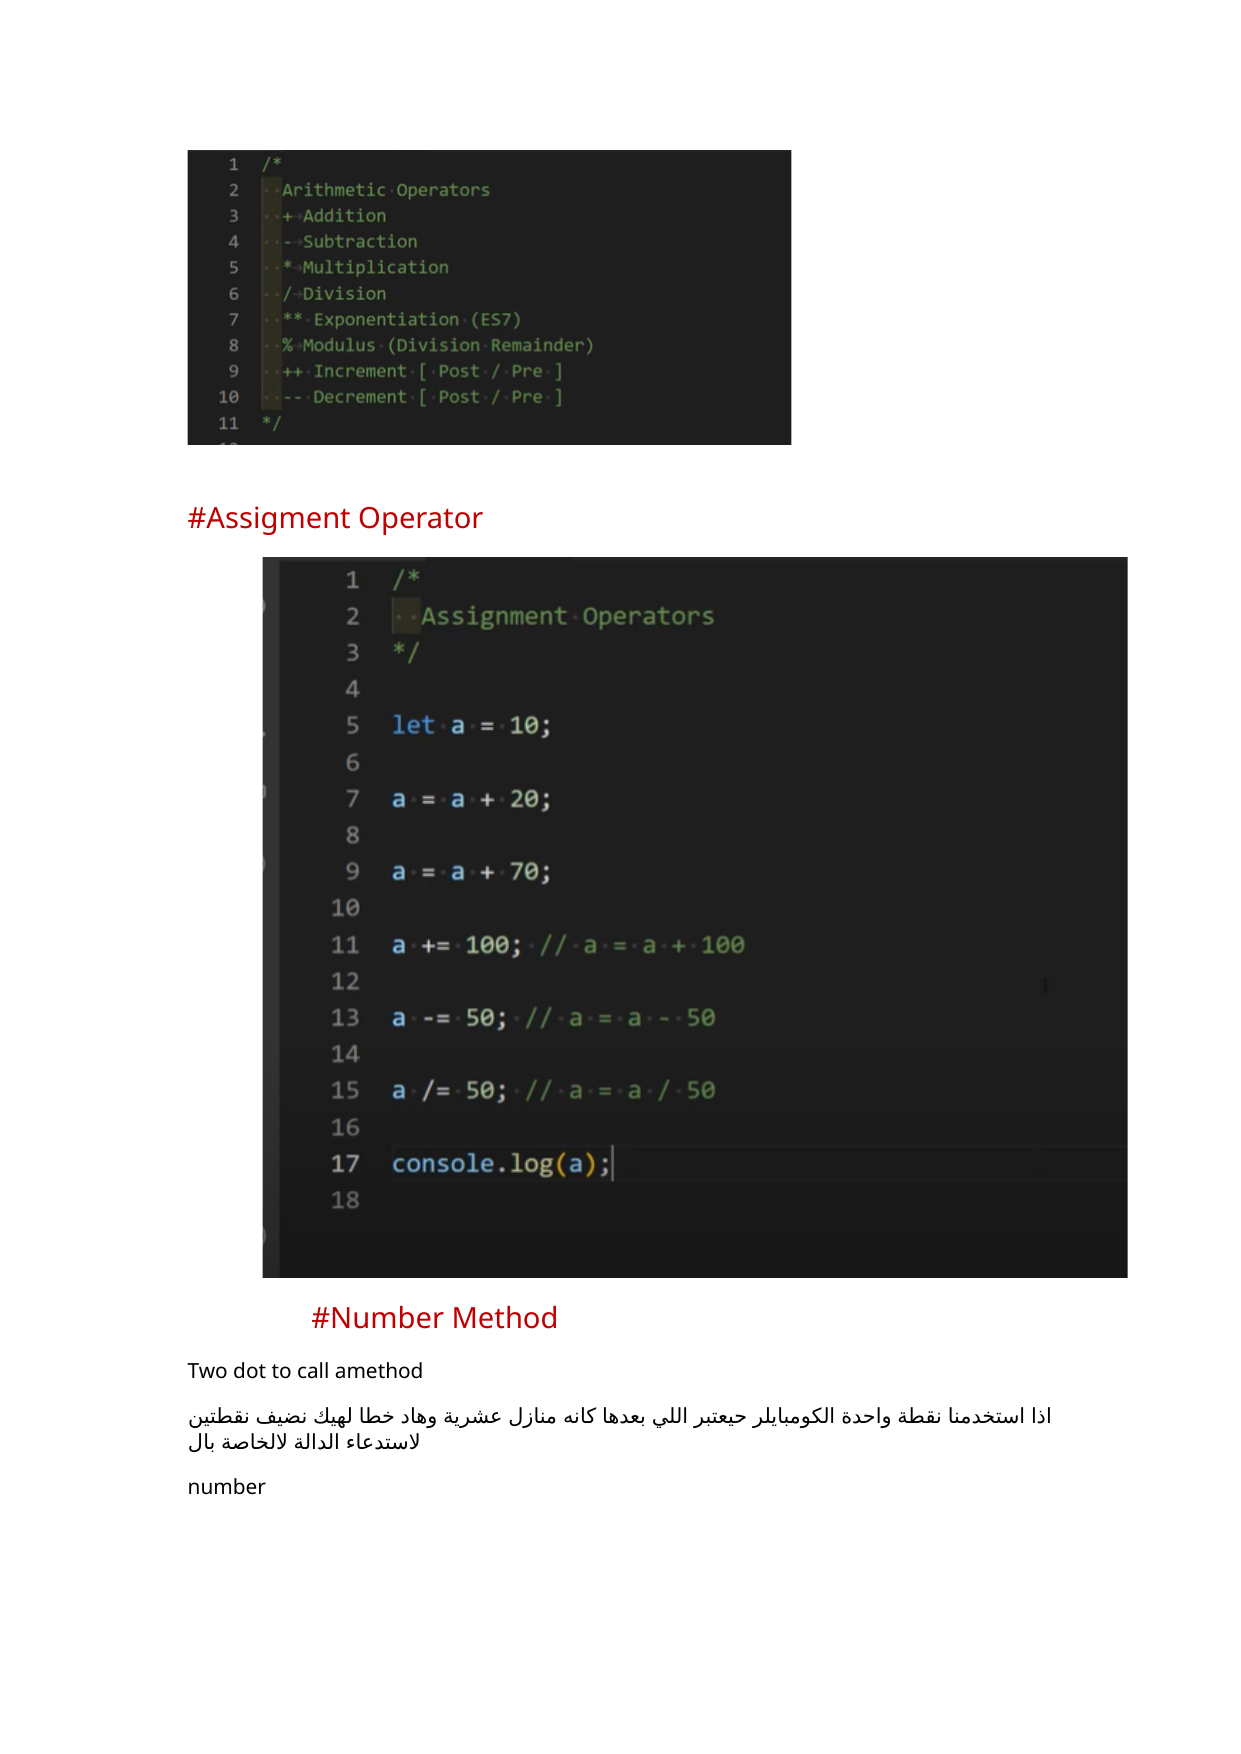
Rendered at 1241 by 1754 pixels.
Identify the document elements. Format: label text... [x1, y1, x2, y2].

picture [187, 150, 792, 445]
text #Number Method [187, 1297, 1053, 1337]
text Two dot to call amethod [187, 1356, 1053, 1385]
text #Assigment Operator [187, 498, 1053, 537]
text number [187, 1472, 1053, 1500]
picture [262, 557, 1128, 1278]
text اذا استخدمنا نقطة واحدة الكومبايلر حيعتبر اللي بعدها كانه منازل عشرية وهاد خطا لهيك نضيف نقطتين لاستدعاء الدالة لالخاصة بال [187, 1404, 1053, 1453]
